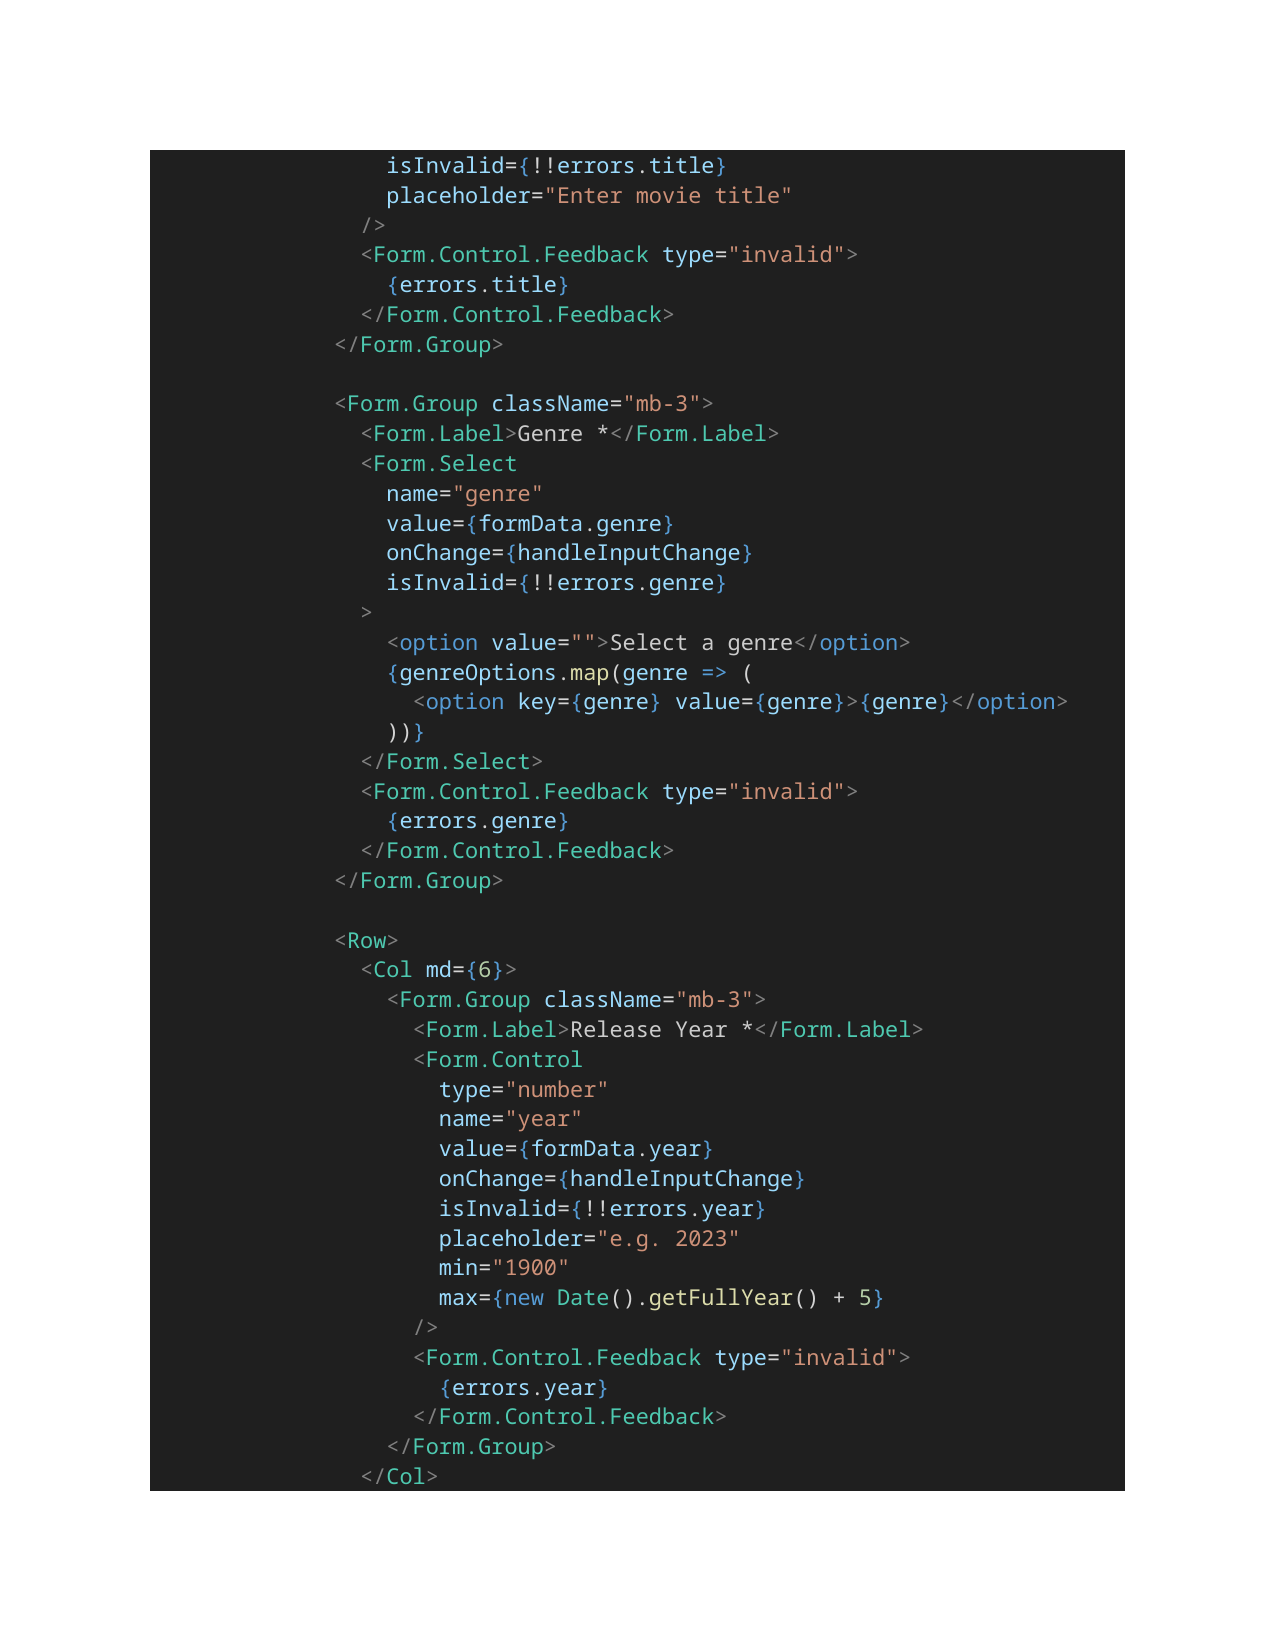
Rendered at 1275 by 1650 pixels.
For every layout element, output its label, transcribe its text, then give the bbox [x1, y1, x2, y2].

text <Form.Control.Feedback type="invalid"> [150, 239, 1125, 269]
text <Row> [150, 924, 1125, 954]
text <Form.Label>Release Year *</Form.Label> [150, 1014, 1125, 1044]
text type="number" [150, 1073, 1125, 1103]
text <Form.Select [150, 448, 1125, 478]
text </Form.Control.Feedback> [150, 299, 1125, 329]
text <Form.Control [150, 1044, 1125, 1073]
text min="1900" [150, 1252, 1125, 1282]
text </Form.Control.Feedback> [150, 835, 1125, 865]
text <option value="">Select a genre</option> [150, 627, 1125, 656]
text > [150, 597, 1125, 627]
text </Form.Control.Feedback> [150, 1401, 1125, 1431]
text value={formData.year} [150, 1133, 1125, 1163]
text onChange={handleInputChange} [150, 537, 1125, 567]
text {errors.genre} [150, 805, 1125, 835]
text <option key={genre} value={genre}>{genre}</option> [150, 686, 1125, 716]
text </Form.Select> [150, 746, 1125, 776]
text {errors.year} [150, 1371, 1125, 1401]
text name="genre" [150, 478, 1125, 507]
text <Form.Label>Genre *</Form.Label> [150, 418, 1125, 448]
text </Col> [150, 1461, 1125, 1491]
text value={formData.genre} [150, 507, 1125, 537]
text /> [150, 209, 1125, 239]
text isInvalid={!!errors.genre} [150, 567, 1125, 597]
text onChange={handleInputChange} [150, 1163, 1125, 1193]
text </Form.Group> [150, 329, 1125, 358]
text isInvalid={!!errors.year} [150, 1193, 1125, 1222]
text </Form.Group> [150, 1431, 1125, 1461]
text {errors.title} [150, 269, 1125, 299]
text <Col md={6}> [150, 954, 1125, 984]
text <Form.Control.Feedback type="invalid"> [150, 1342, 1125, 1371]
text max={new Date().getFullYear() + 5} [150, 1282, 1125, 1312]
text ))} [150, 716, 1125, 746]
text placeholder="Enter movie title" [150, 180, 1125, 209]
text placeholder="e.g. 2023" [150, 1222, 1125, 1252]
text <Form.Group className="mb-3"> [150, 984, 1125, 1014]
text /> [150, 1312, 1125, 1342]
text name="year" [150, 1103, 1125, 1133]
text </Form.Group> [150, 865, 1125, 895]
text <Form.Control.Feedback type="invalid"> [150, 776, 1125, 805]
text isInvalid={!!errors.title} [150, 150, 1125, 180]
text {genreOptions.map(genre => ( [150, 656, 1125, 686]
text <Form.Group className="mb-3"> [150, 388, 1125, 418]
